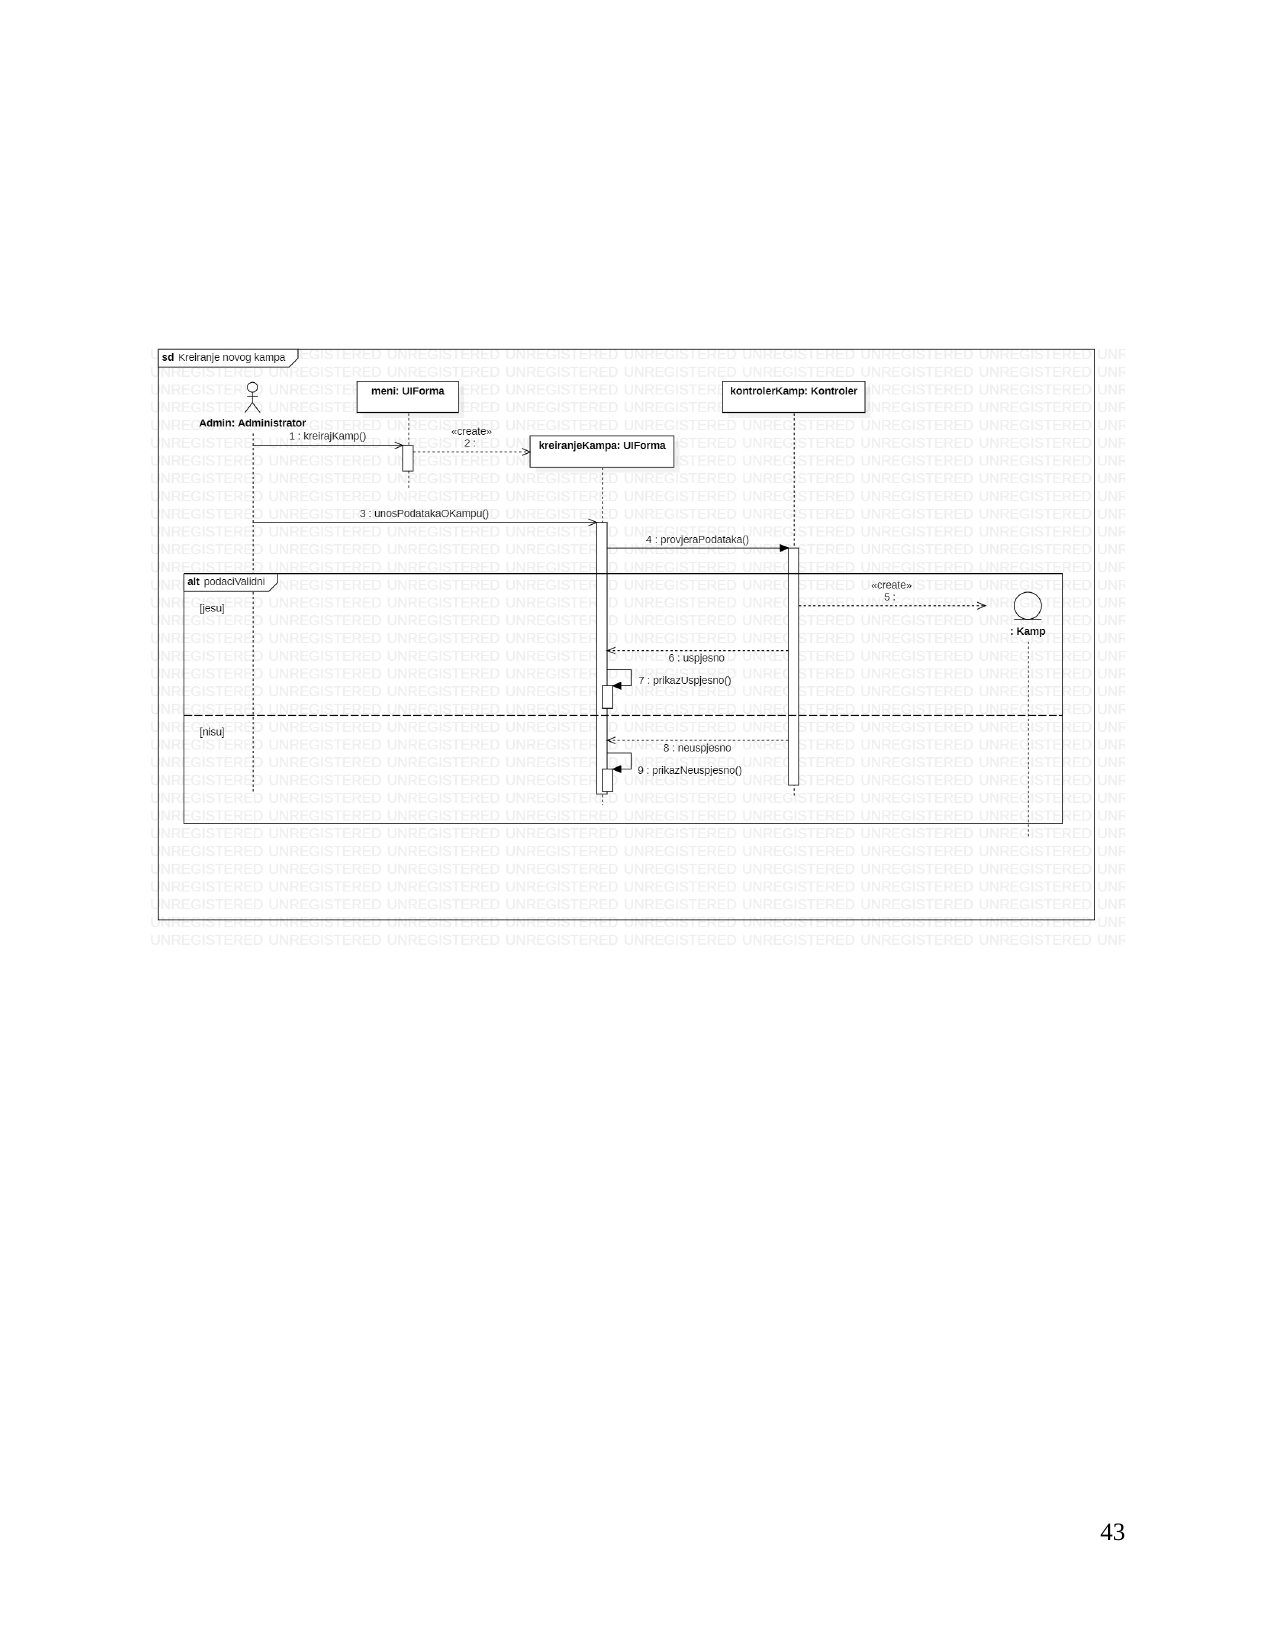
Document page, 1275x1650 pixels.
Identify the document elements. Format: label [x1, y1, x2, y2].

picture [150, 341, 1125, 951]
